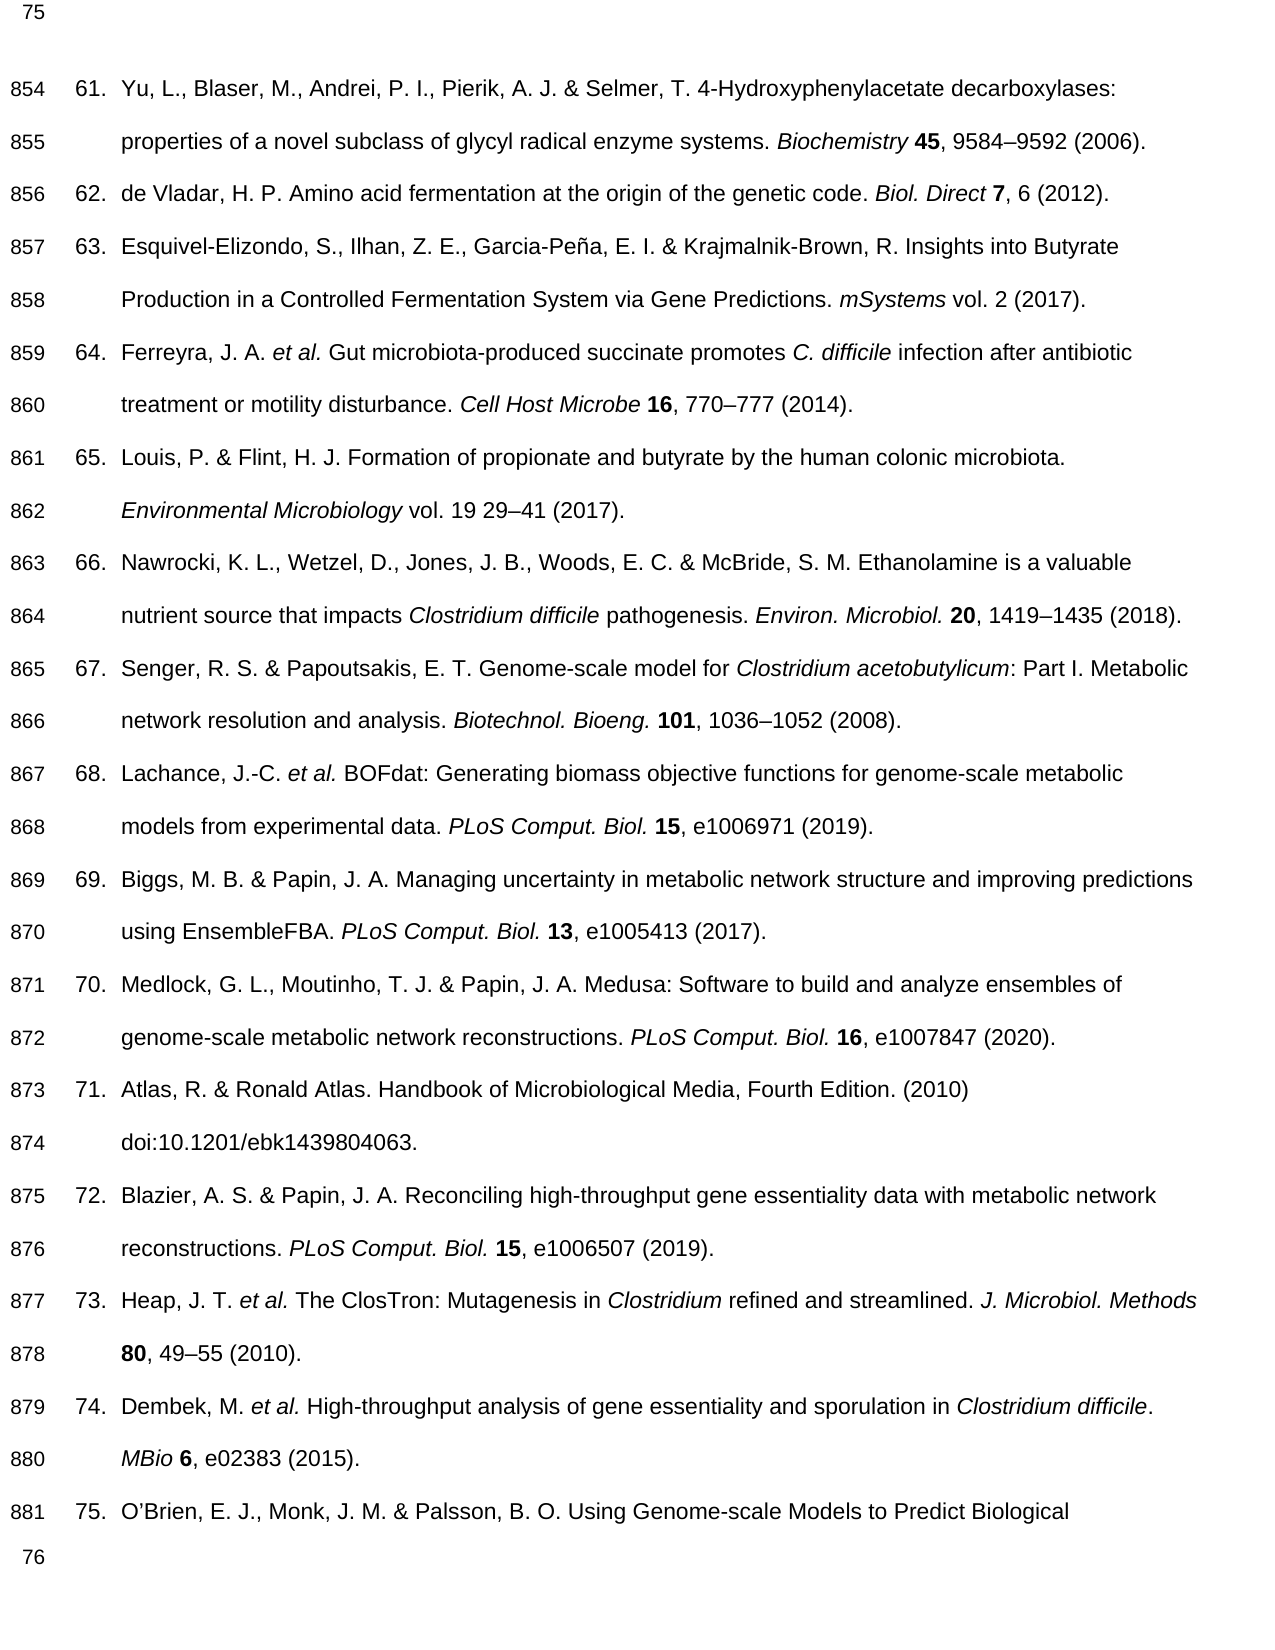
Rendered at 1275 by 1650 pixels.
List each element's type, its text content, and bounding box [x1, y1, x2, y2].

text 65. Louis, P. & Flint, H. J. Formation of propionate and butyrate by the human colonic microbiota. Environmental Microbiology vol. 19 29–41 (2017). [75, 444, 1200, 523]
text 67. Senger, R. S. & Papoutsakis, E. T. Genome-scale model for Clostridium acetobutylicum: Part I. Metabolic network resolution and analysis. Biotechnol. Bioeng. 101, 1036–1052 (2008). [75, 655, 1200, 734]
text 70. Medlock, G. L., Moutinho, T. J. & Papin, J. A. Medusa: Software to build and analyze ensembles of genome-scale metabolic network reconstructions. PLoS Comput. Biol. 16, e1007847 (2020). [75, 971, 1200, 1050]
text 61. Yu, L., Blaser, M., Andrei, P. I., Pierik, A. J. & Selmer, T. 4-Hydroxyphenylacetate decarboxylases: properties of a novel subclass of glycyl radical enzyme systems. Biochemistry 45, 9584–9592 (2006). [75, 75, 1200, 154]
text 69. Biggs, M. B. & Papin, J. A. Managing uncertainty in metabolic network structure and improving predictions using EnsembleFBA. PLoS Comput. Biol. 13, e1005413 (2017). [75, 866, 1200, 945]
text 72. Blazier, A. S. & Papin, J. A. Reconciling high-throughput gene essentiality data with metabolic network reconstructions. PLoS Comput. Biol. 15, e1006507 (2019). [75, 1182, 1200, 1261]
text 66. Nawrocki, K. L., Wetzel, D., Jones, J. B., Woods, E. C. & McBride, S. M. Ethanolamine is a valuable nutrient source that impacts Clostridium difficile pathogenesis. Environ. Microbiol. 20, 1419–1435 (2018). [75, 549, 1200, 628]
text 64. Ferreyra, J. A. et al. Gut microbiota-produced succinate promotes C. difficile infection after antibiotic treatment or motility disturbance. Cell Host Microbe 16, 770–777 (2014). [75, 338, 1200, 418]
text 74. Dembek, M. et al. High-throughput analysis of gene essentiality and sporulation in Clostridium difficile. MBio 6, e02383 (2015). [75, 1393, 1200, 1472]
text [75, 1498, 1200, 1524]
text 62. de Vladar, H. P. Amino acid fermentation at the origin of the genetic code. Biol. Direct 7, 6 (2012). [75, 180, 1200, 207]
text 68. Lachance, J.-C. et al. BOFdat: Generating biomass objective functions for genome-scale metabolic models from experimental data. PLoS Comput. Biol. 15, e1006971 (2019). [75, 760, 1200, 839]
text 73. Heap, J. T. et al. The ClosTron: Mutagenesis in Clostridium refined and streamlined. J. Microbiol. Methods 80, 49–55 (2010). [75, 1287, 1200, 1366]
text 71. Atlas, R. & Ronald Atlas. Handbook of Microbiological Media, Fourth Edition. (2010) doi:10.1201/ebk1439804063. [75, 1076, 1200, 1156]
text 63. Esquivel-Elizondo, S., Ilhan, Z. E., Garcia-Peña, E. I. & Krajmalnik-Brown, R. Insights into Butyrate Production in a Controlled Fermentation System via Gene Predictions. mSystems vol. 2 (2017). [75, 233, 1200, 312]
